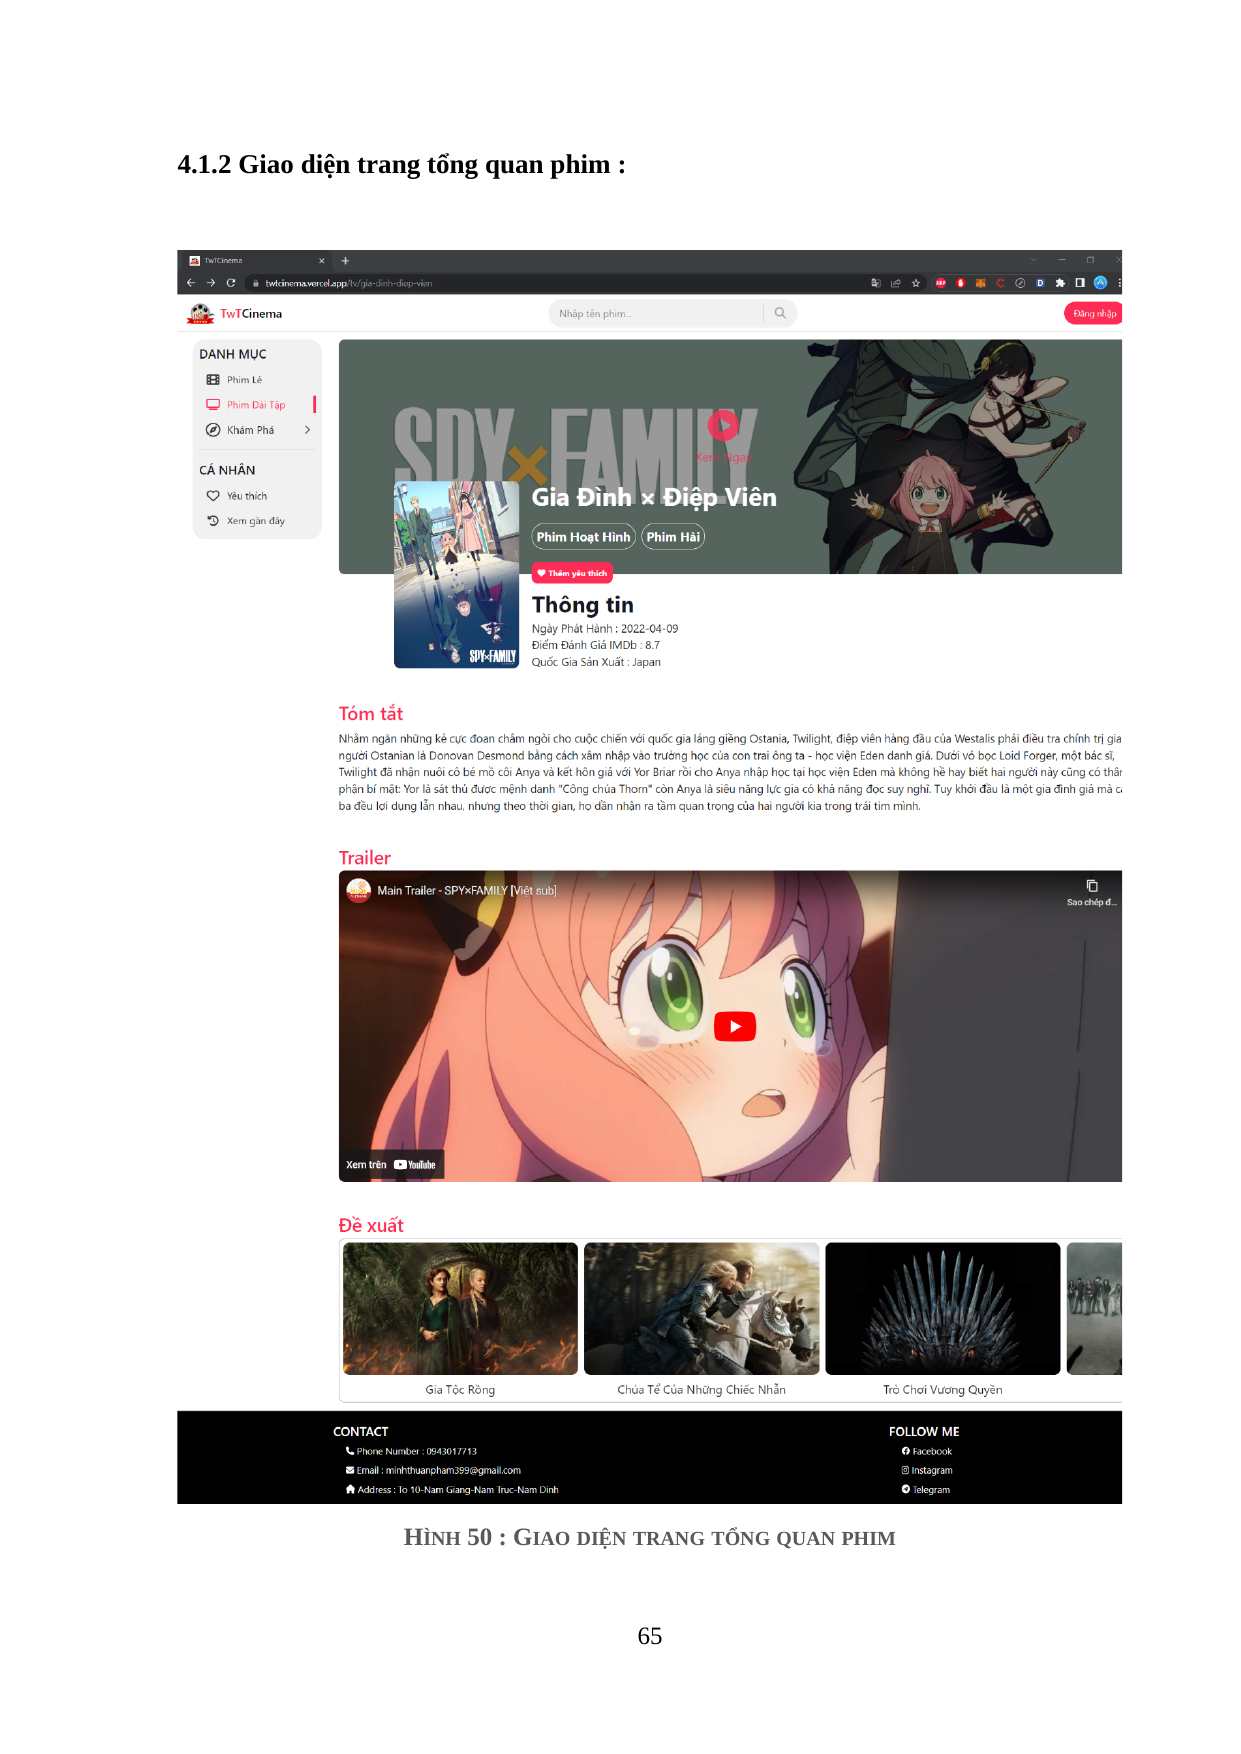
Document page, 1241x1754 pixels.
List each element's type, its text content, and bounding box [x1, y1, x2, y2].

text 4.1.2 Giao diện trang tổng quan phim : [177, 148, 1122, 179]
picture [177, 250, 1123, 1504]
text Hình 50 : Giao diện trang tổng quan phim [177, 1522, 1122, 1551]
